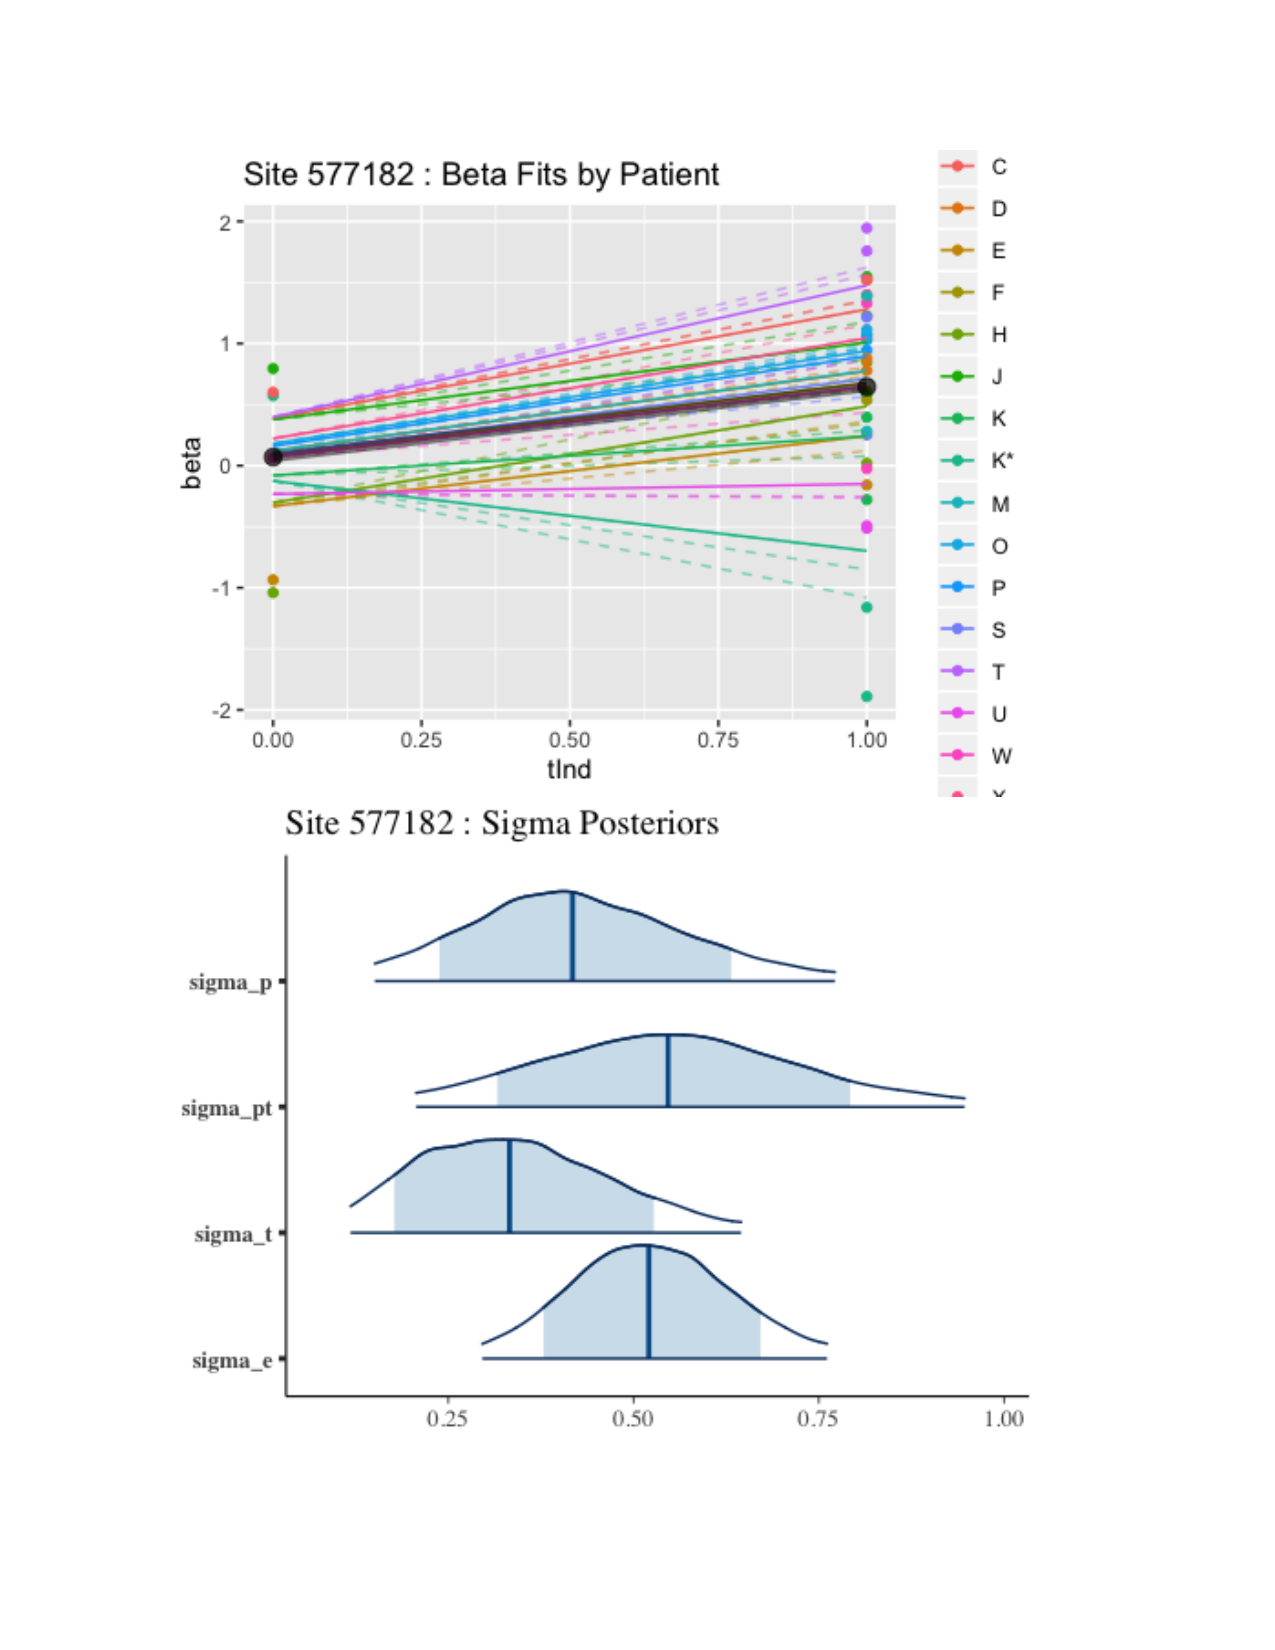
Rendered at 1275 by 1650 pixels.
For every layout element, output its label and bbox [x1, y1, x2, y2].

picture [168, 150, 1044, 1445]
